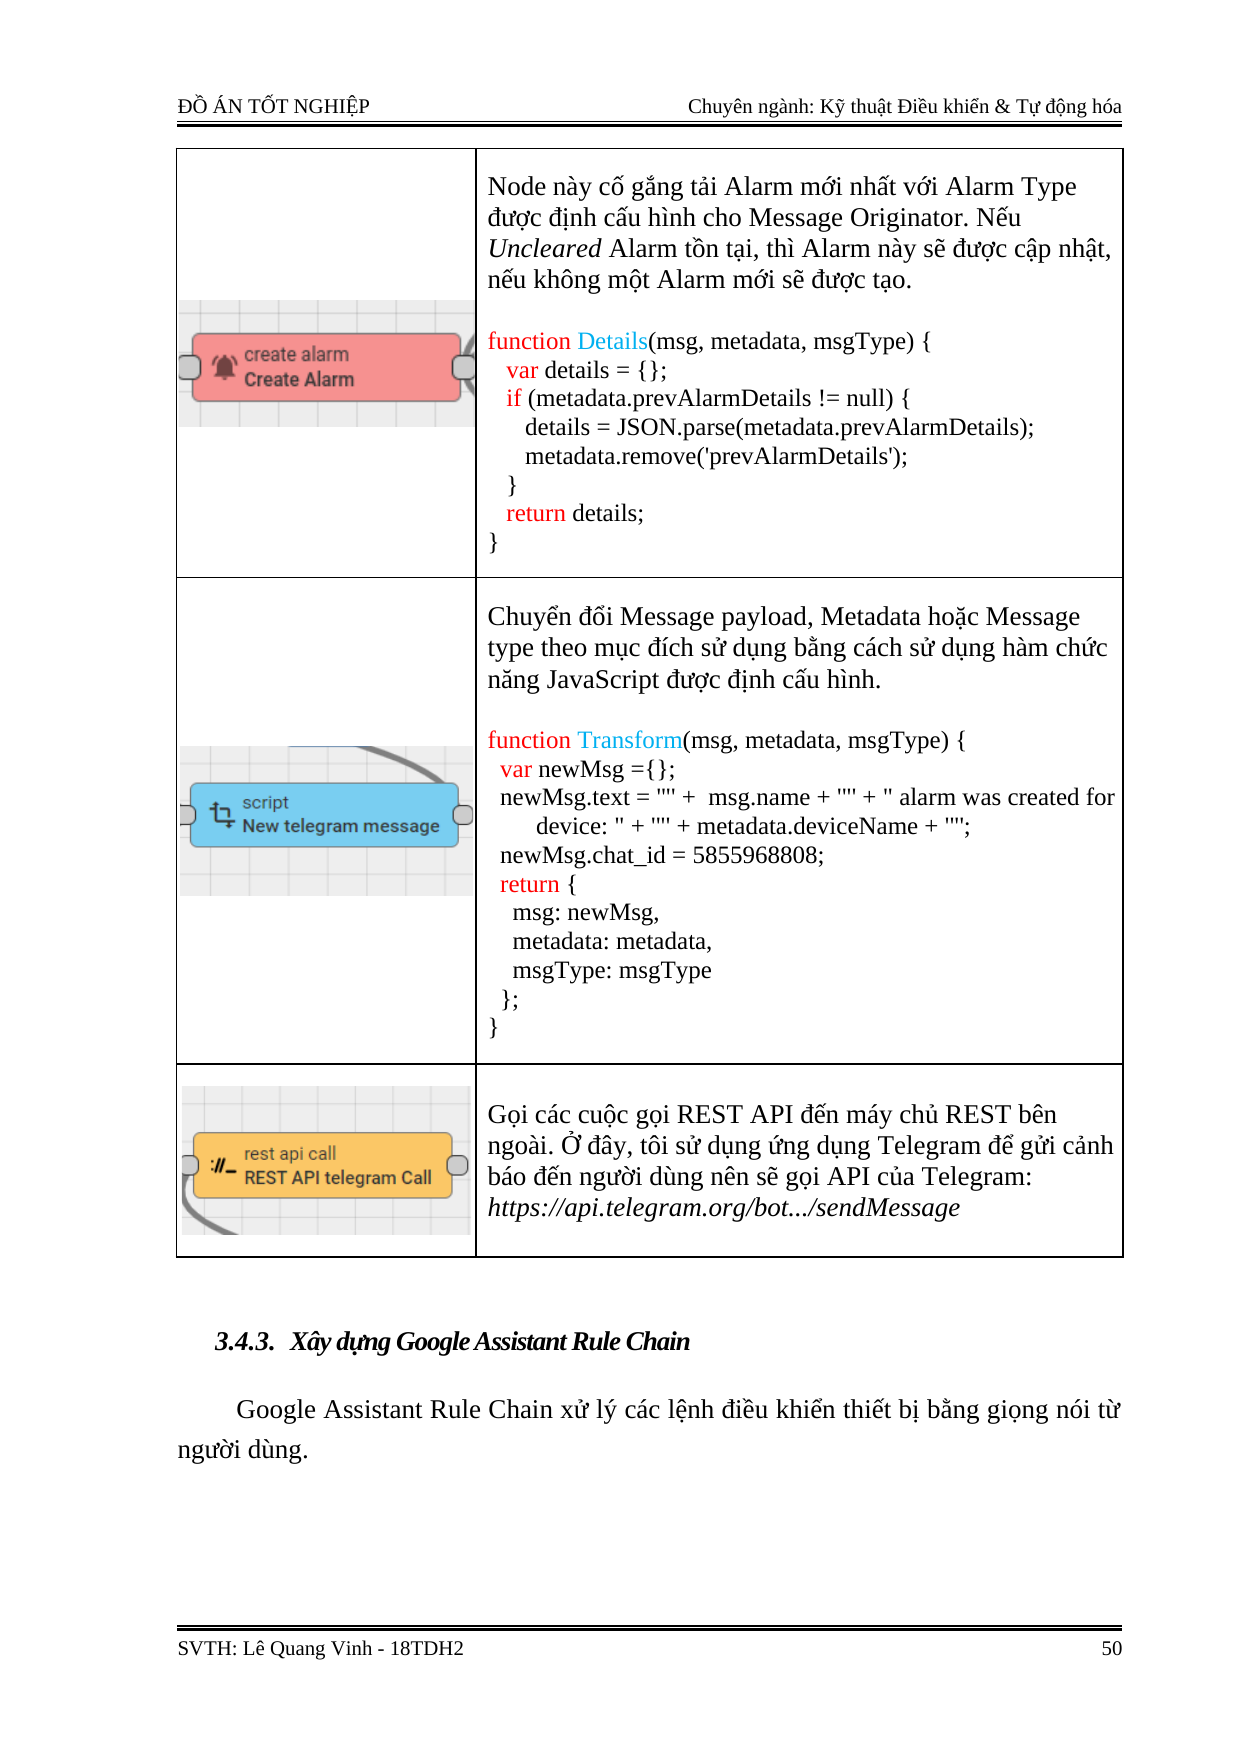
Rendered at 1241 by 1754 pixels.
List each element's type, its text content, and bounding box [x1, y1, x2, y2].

table_cell Chuyển đổi Message payload, Metadata hoặc Message type theo mục đích sử dụng bằng cách sử dụng hàm chức năng JavaScript được định cấu hình. function Transform(msg, metadata, msgType) { var newMsg ={}; newMsg.text = '"' + msg.name + '"' + " alarm was created for device: " + '"' + metadata.deviceName + '"'; newMsg.chat_id = 5855968808; return { msg: newMsg, metadata: metadata, msgType: msgType }; } [477, 578, 1122, 1063]
text Google Assistant Rule Chain xử lý các lệnh điều khiển thiết bị bằng giọng nói từ người dùng. [177, 1393, 1122, 1464]
table_cell [177, 578, 475, 1063]
table_cell [177, 149, 475, 577]
subtitle Xây dựng Google Assistant Rule Chain [215, 1325, 1122, 1356]
table_cell Node này cố gắng tải Alarm mới nhất với Alarm Type được định cấu hình cho Message Originator. Nếu Uncleared Alarm tồn tại, thì Alarm này sẽ được cập nhật, nếu không một Alarm mới sẽ được tạo. function Details(msg, metadata, msgType) { var details = {}; if (metadata.prevAlarmDetails != null) { details = JSON.parse(metadata.prevAlarmDetails); metadata.remove('prevAlarmDetails'); } return details; } [477, 149, 1122, 577]
picture [181, 1086, 472, 1235]
picture [178, 300, 475, 427]
table_cell [177, 1065, 475, 1256]
picture [180, 746, 474, 896]
table_cell Gọi các cuộc gọi REST API đến máy chủ REST bên ngoài. Ở đây, tôi sử dụng ứng dụng Telegram để gửi cảnh báo đến người dùng nên sẽ gọi API của Telegram: https://api.telegram.org/bot.../sendMessage [477, 1065, 1122, 1256]
